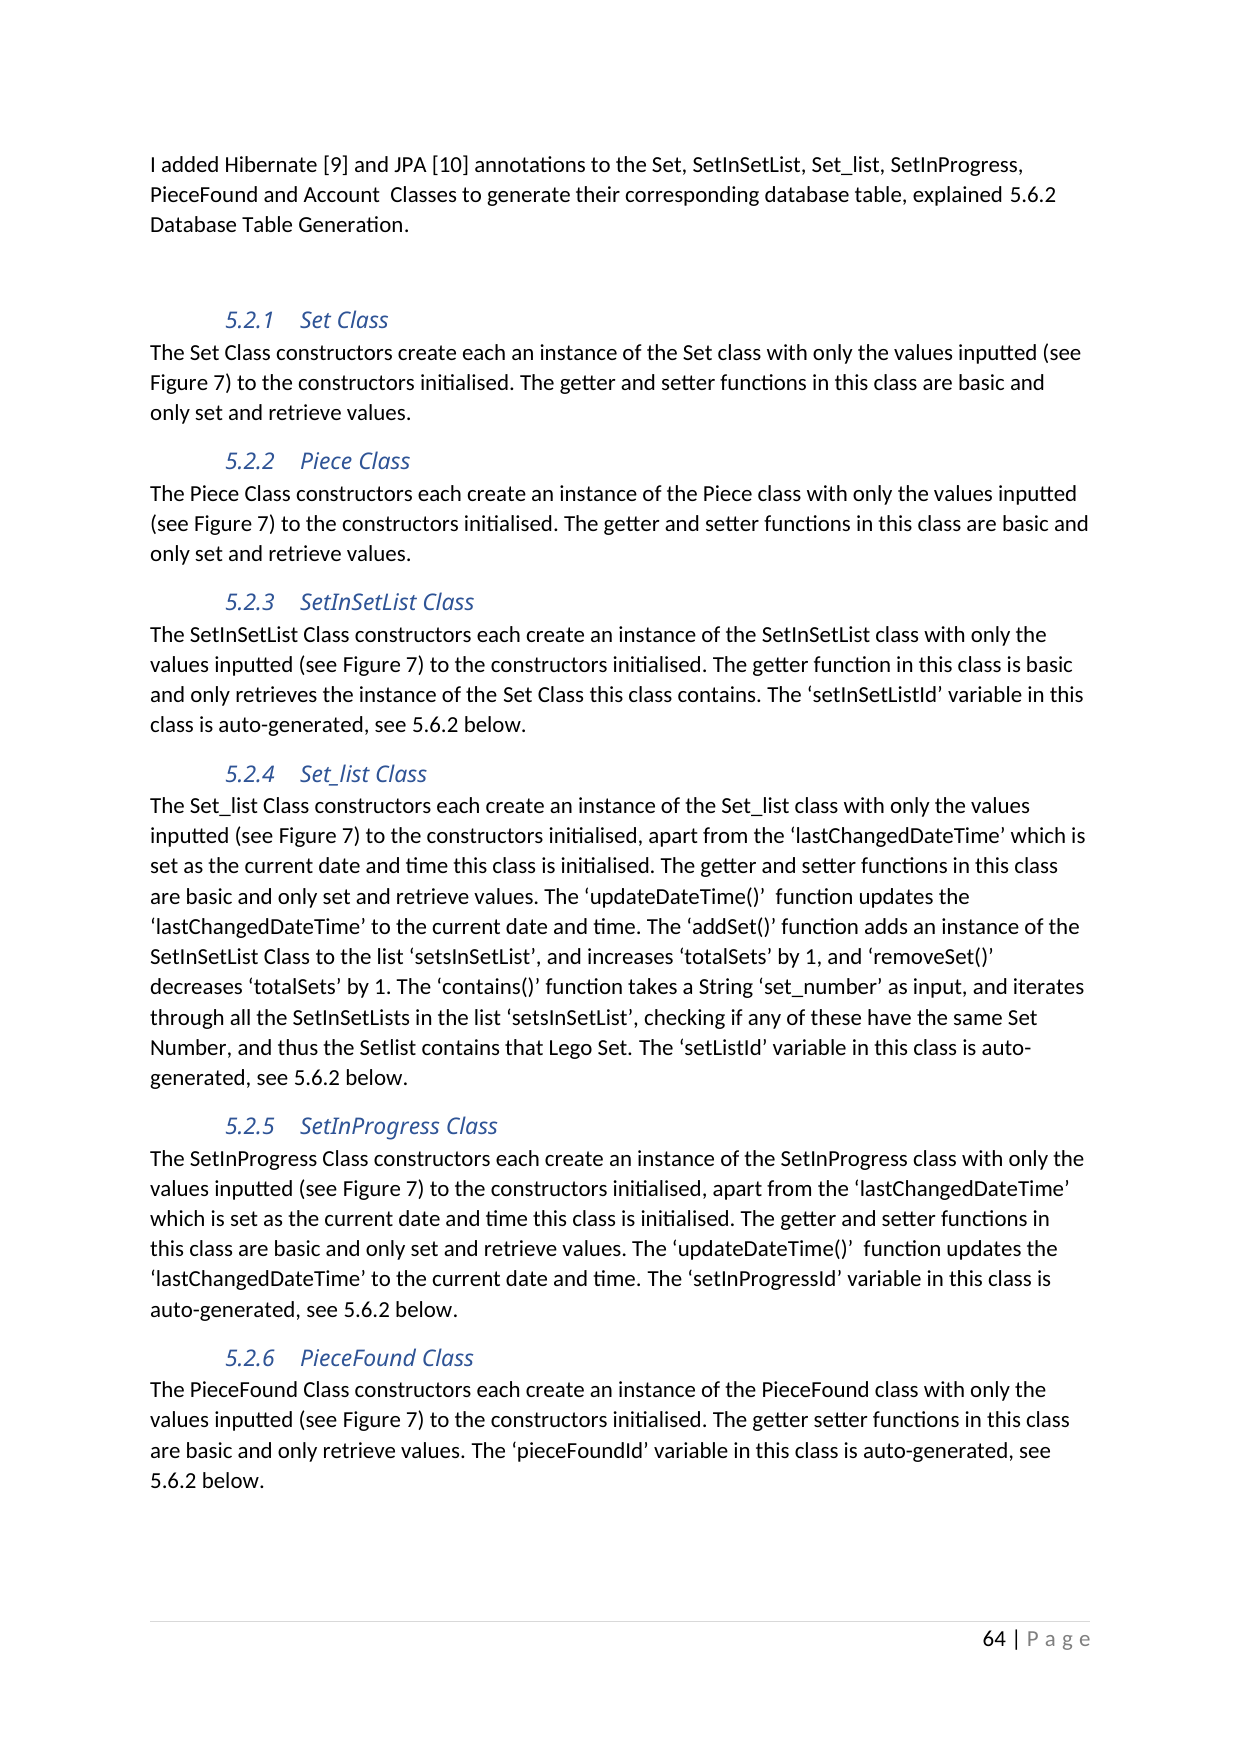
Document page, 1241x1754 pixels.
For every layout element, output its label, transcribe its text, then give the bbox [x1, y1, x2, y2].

text The PieceFound Class constructors each create an instance of the PieceFound class with only the values inputted (see Figure 7) to the constructors initialised. The getter setter functions in this class are basic and only retrieve values. The ‘pieceFoundId’ variable in this class is auto-generated, see 5.6.2 below. [150, 1375, 1090, 1494]
text The SetInSetList Class constructors each create an instance of the SetInSetList class with only the values inputted (see Figure 7) to the constructors initialised. The getter function in this class is basic and only retrieves the instance of the Set Class this class contains. The ‘setInSetListId’ variable in this class is auto-generated, see 5.6.2 below. [150, 620, 1090, 739]
text I added Hibernate [9] and JPA [10] annotations to the Set, SetInSetList, Set_list, SetInProgress, PieceFound and Account Classes to generate their corresponding database table, explained 5.6.2 Database Table Generation. [150, 150, 1090, 238]
text The Piece Class constructors each create an instance of the Piece class with only the values inputted (see Figure 7) to the constructors initialised. The getter and setter functions in this class are basic and only set and retrieve values. [150, 479, 1090, 567]
subtitle PieceFound Class [225, 1342, 1090, 1373]
subtitle Set_list Class [225, 757, 1090, 789]
subtitle Piece Class [225, 445, 1090, 476]
text The Set_list Class constructors each create an instance of the Set_list class with only the values inputted (see Figure 7) to the constructors initialised, apart from the ‘lastChangedDateTime’ which is set as the current date and time this class is initialised. The getter and setter functions in this class are basic and only set and retrieve values. The ‘updateDateTime()’ function updates the ‘lastChangedDateTime’ to the current date and time. The ‘addSet()’ function adds an instance of the SetInSetList Class to the list ‘setsInSetList’, and increases ‘totalSets’ by 1, and ‘removeSet()’ decreases ‘totalSets’ by 1. The ‘contains()’ function takes a String ‘set_number’ as input, and iterates through all the SetInSetLists in the list ‘setsInSetList’, checking if any of these have the same Set Number, and thus the Setlist contains that Lego Set. The ‘setListId’ variable in this class is auto-generated, see 5.6.2 below. [150, 791, 1090, 1091]
subtitle Set Class [225, 304, 1090, 335]
subtitle SetInProgress Class [225, 1110, 1090, 1141]
text The Set Class constructors create each an instance of the Set class with only the values inputted (see Figure 7) to the constructors initialised. The getter and setter functions in this class are basic and only set and retrieve values. [150, 338, 1090, 426]
text The SetInProgress Class constructors each create an instance of the SetInProgress class with only the values inputted (see Figure 7) to the constructors initialised, apart from the ‘lastChangedDateTime’ which is set as the current date and time this class is initialised. The getter and setter functions in this class are basic and only set and retrieve values. The ‘updateDateTime()’ function updates the ‘lastChangedDateTime’ to the current date and time. The ‘setInProgressId’ variable in this class is auto-generated, see 5.6.2 below. [150, 1144, 1090, 1323]
subtitle SetInSetList Class [225, 586, 1090, 617]
